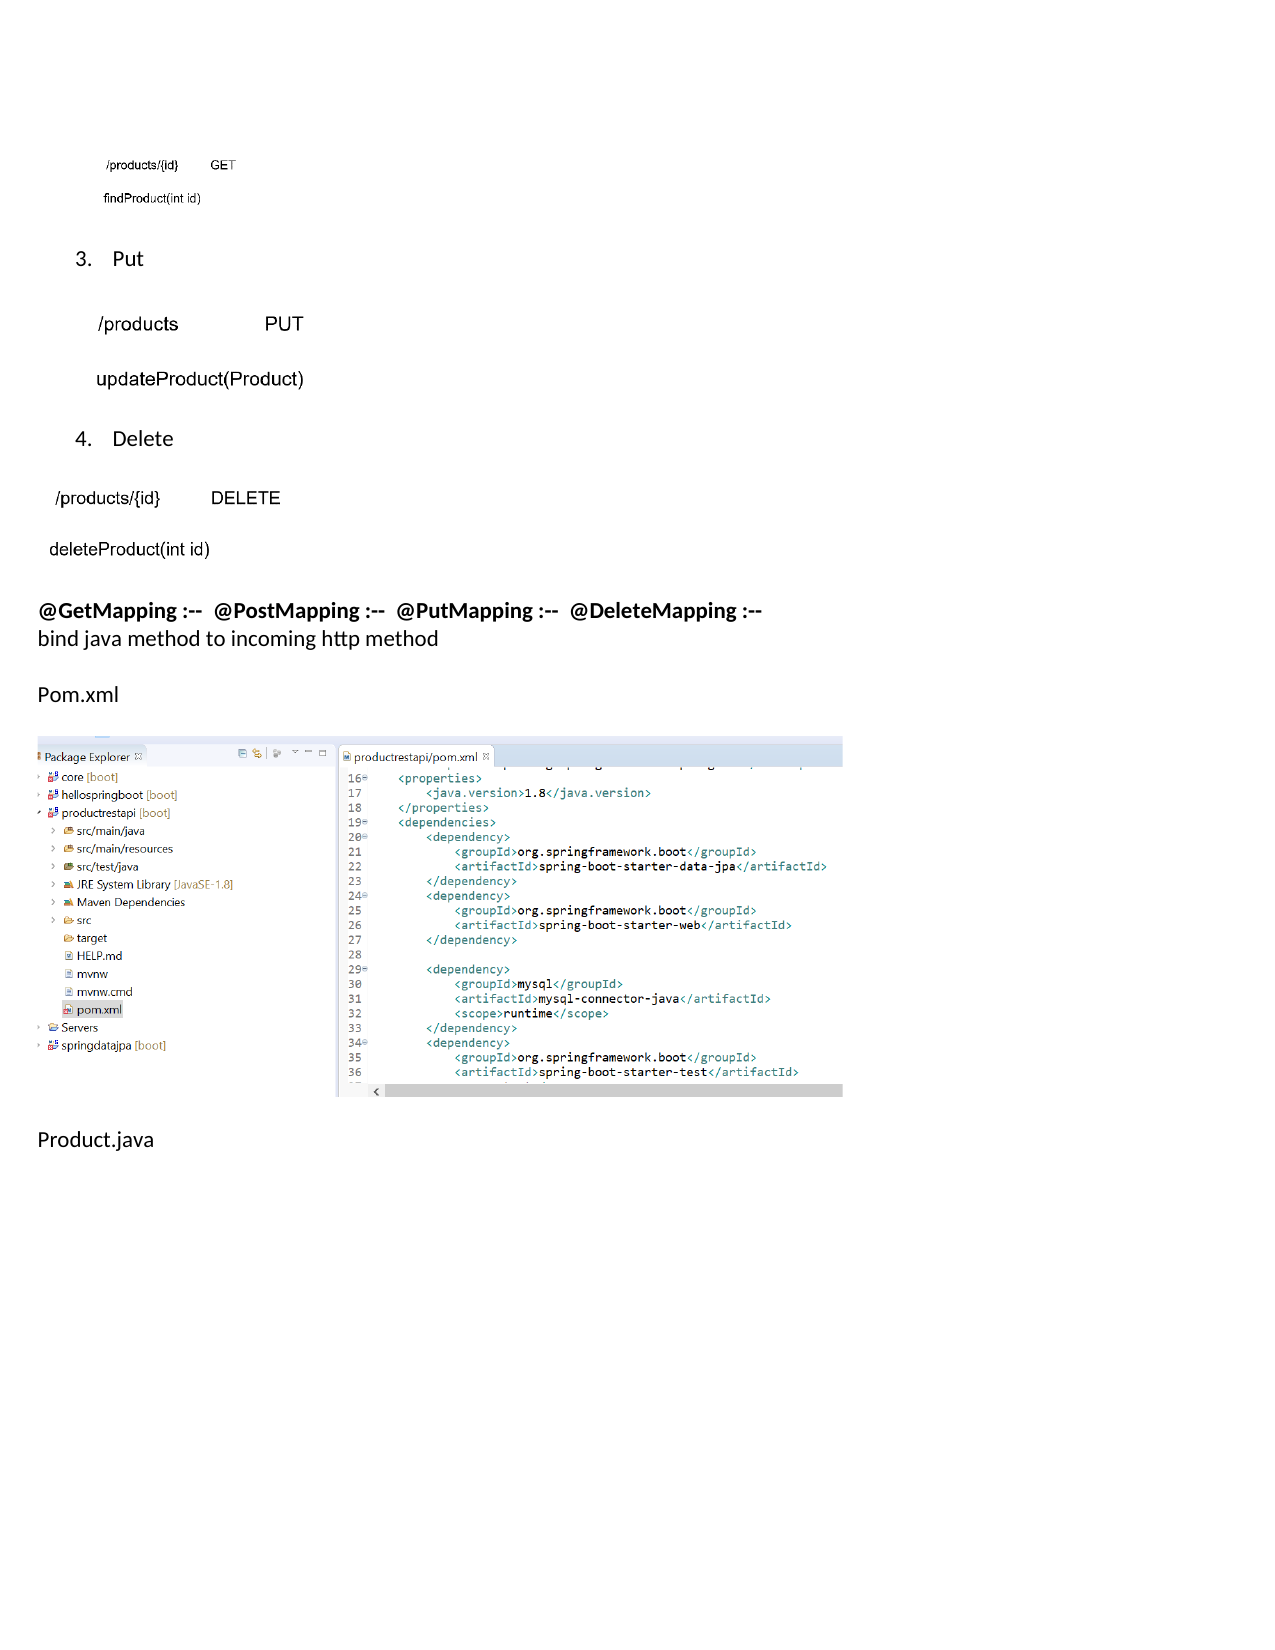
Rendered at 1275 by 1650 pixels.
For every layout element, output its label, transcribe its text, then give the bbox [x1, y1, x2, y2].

text Pom.xml [37, 680, 1219, 708]
list Delete [75, 424, 1219, 453]
list Put [75, 244, 1219, 272]
picture [93, 150, 247, 216]
text Product.java [37, 1125, 1219, 1153]
text bind java method to incoming http method [37, 624, 1219, 652]
text @GetMapping :-- @PostMapping :-- @PutMapping :-- @DeleteMapping :-- [37, 596, 1219, 624]
picture [37, 736, 843, 1097]
picture [37, 480, 291, 569]
picture [93, 299, 322, 397]
